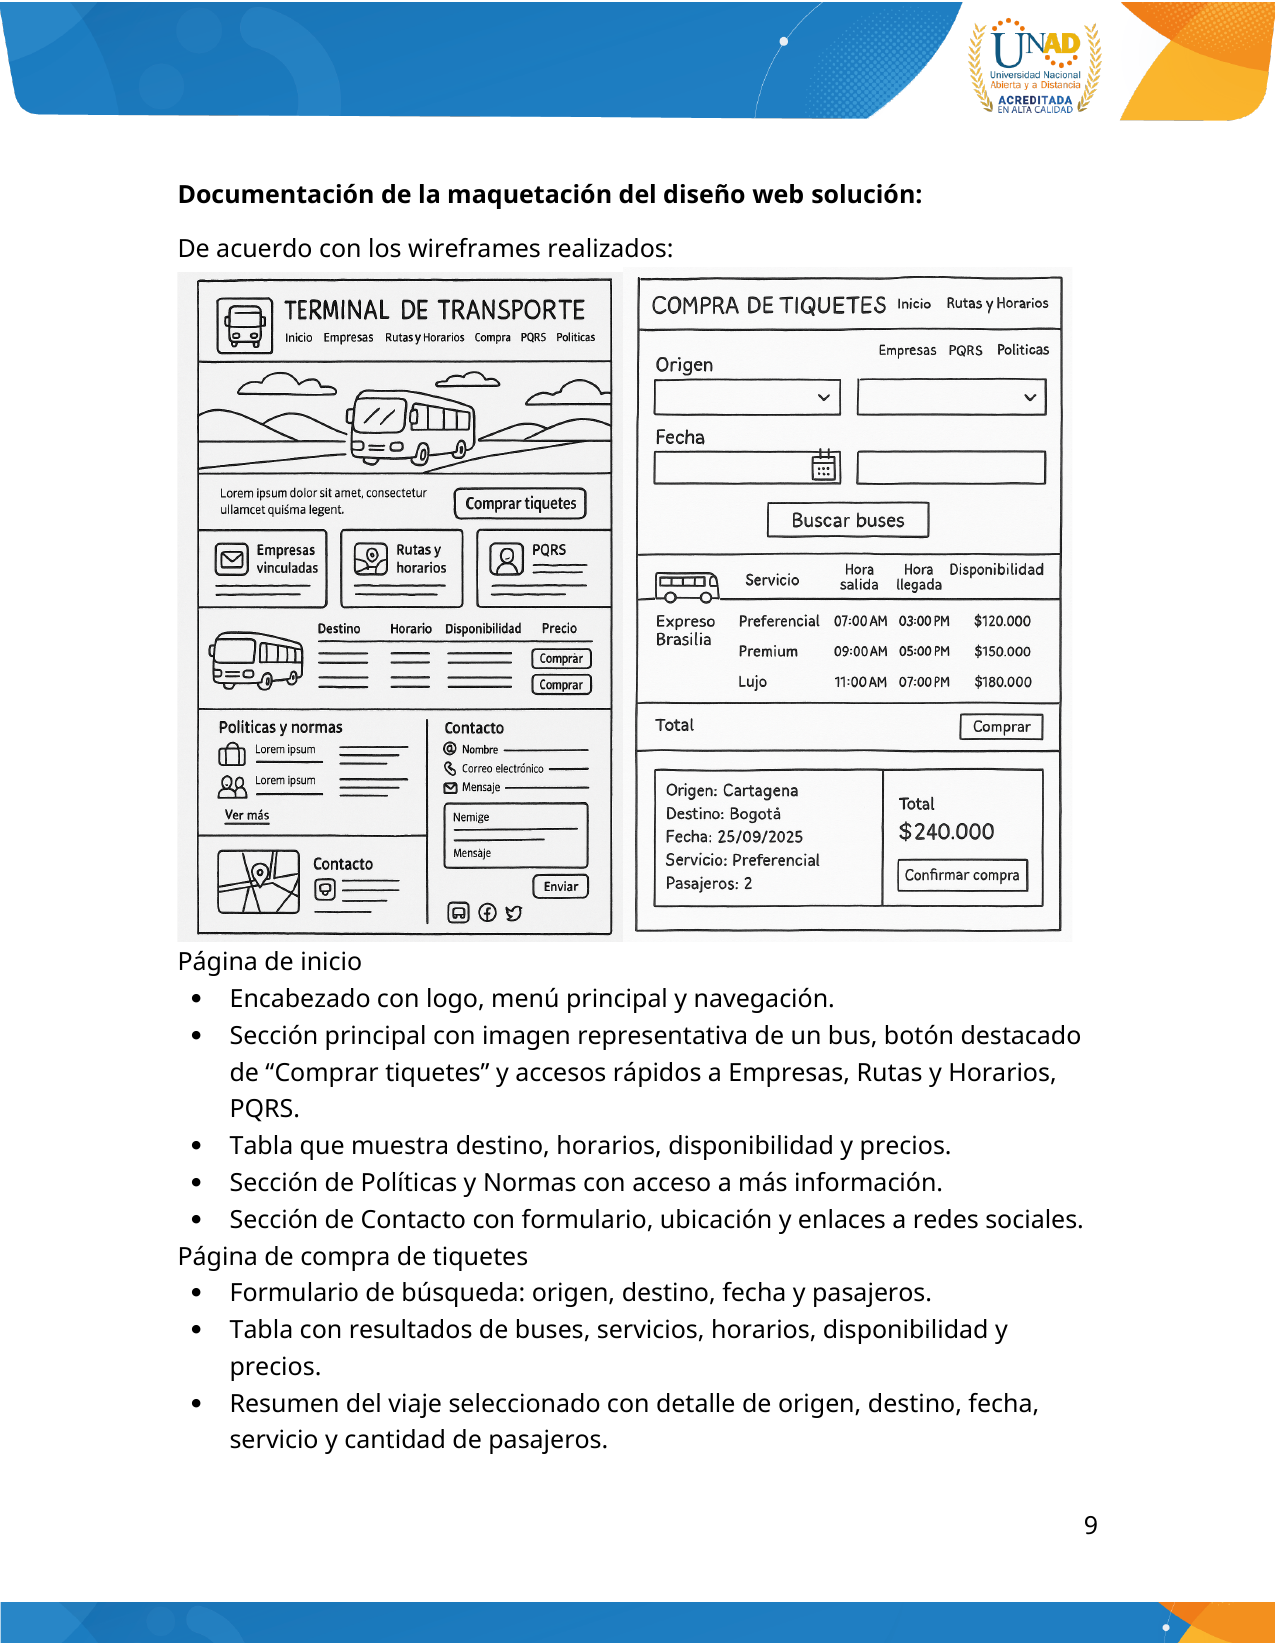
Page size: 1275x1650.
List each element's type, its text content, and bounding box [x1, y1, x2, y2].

list Sección principal con imagen representativa de un bus, botón destacado de “Comprar tiquetes” y accesos rápidos a Empresas, Rutas y Horarios, PQRS. [192, 1018, 1098, 1125]
list Sección de Contacto con formulario, ubicación y enlaces a redes sociales. [192, 1201, 1098, 1236]
text Página de compra de tiquetes [177, 1238, 1098, 1272]
picture [0, 1602, 1275, 1643]
text De acuerdo con los wireframes realizados: [177, 231, 1098, 265]
list Resumen del viaje seleccionado con detalle de origen, destino, fecha, servicio y cantidad de pasajeros. [192, 1385, 1098, 1456]
text Documentación de la maquetación del diseño web solución: [177, 177, 1098, 211]
list Sección de Políticas y Normas con acceso a más información. [192, 1165, 1098, 1199]
text Página de inicio [177, 944, 1098, 978]
picture [177, 267, 1073, 942]
list Formulario de búsqueda: origen, destino, fecha y pasajeros. [192, 1275, 1098, 1309]
list Tabla con resultados de buses, servicios, horarios, disponibilidad y precios. [192, 1312, 1098, 1383]
list Encabezado con logo, menú principal y navegación. [192, 981, 1098, 1015]
list Tabla que muestra destino, horarios, disponibilidad y precios. [192, 1128, 1098, 1162]
picture [0, 2, 1275, 143]
